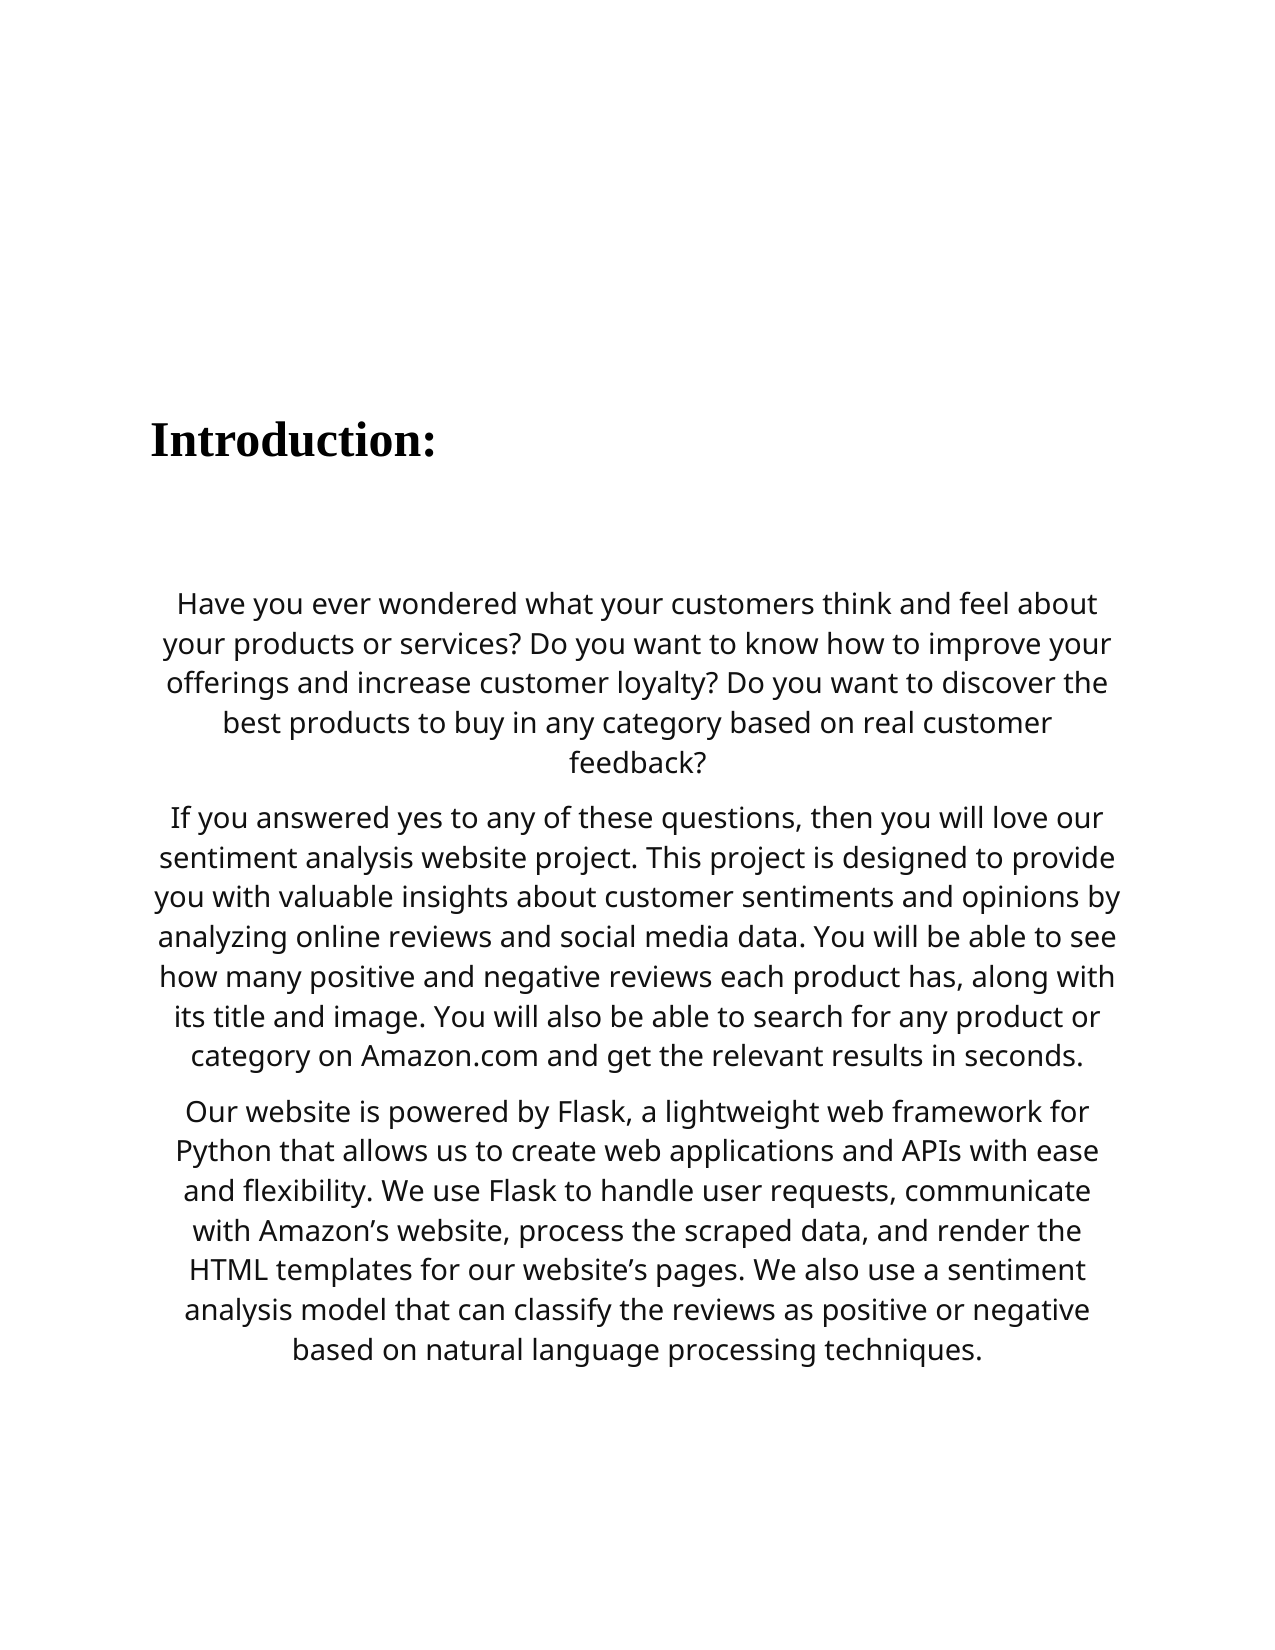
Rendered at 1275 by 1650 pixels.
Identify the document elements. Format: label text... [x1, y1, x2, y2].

subtitle Introduction: [150, 410, 1125, 467]
text Our website is powered by Flask, a lightweight web framework for Python that allows us to create web applications and APIs with ease and flexibility. We use Flask to handle user requests, communicate with Amazon’s website, process the scraped data, and render the HTML templates for our website’s pages. We also use a sentiment analysis model that can classify the reviews as positive or negative based on natural language processing techniques. [150, 1091, 1125, 1369]
text Have you ever wondered what your customers think and feel about your products or services? Do you want to know how to improve your offerings and increase customer loyalty? Do you want to discover the best products to buy in any category based on real customer feedback? [150, 583, 1125, 782]
text If you answered yes to any of these questions, then you will love our sentiment analysis website project. This project is designed to provide you with valuable insights about customer sentiments and opinions by analyzing online reviews and social media data. You will be able to see how many positive and negative reviews each product has, along with its title and image. You will also be able to search for any product or category on Amazon.com and get the relevant results in seconds. [150, 797, 1125, 1075]
